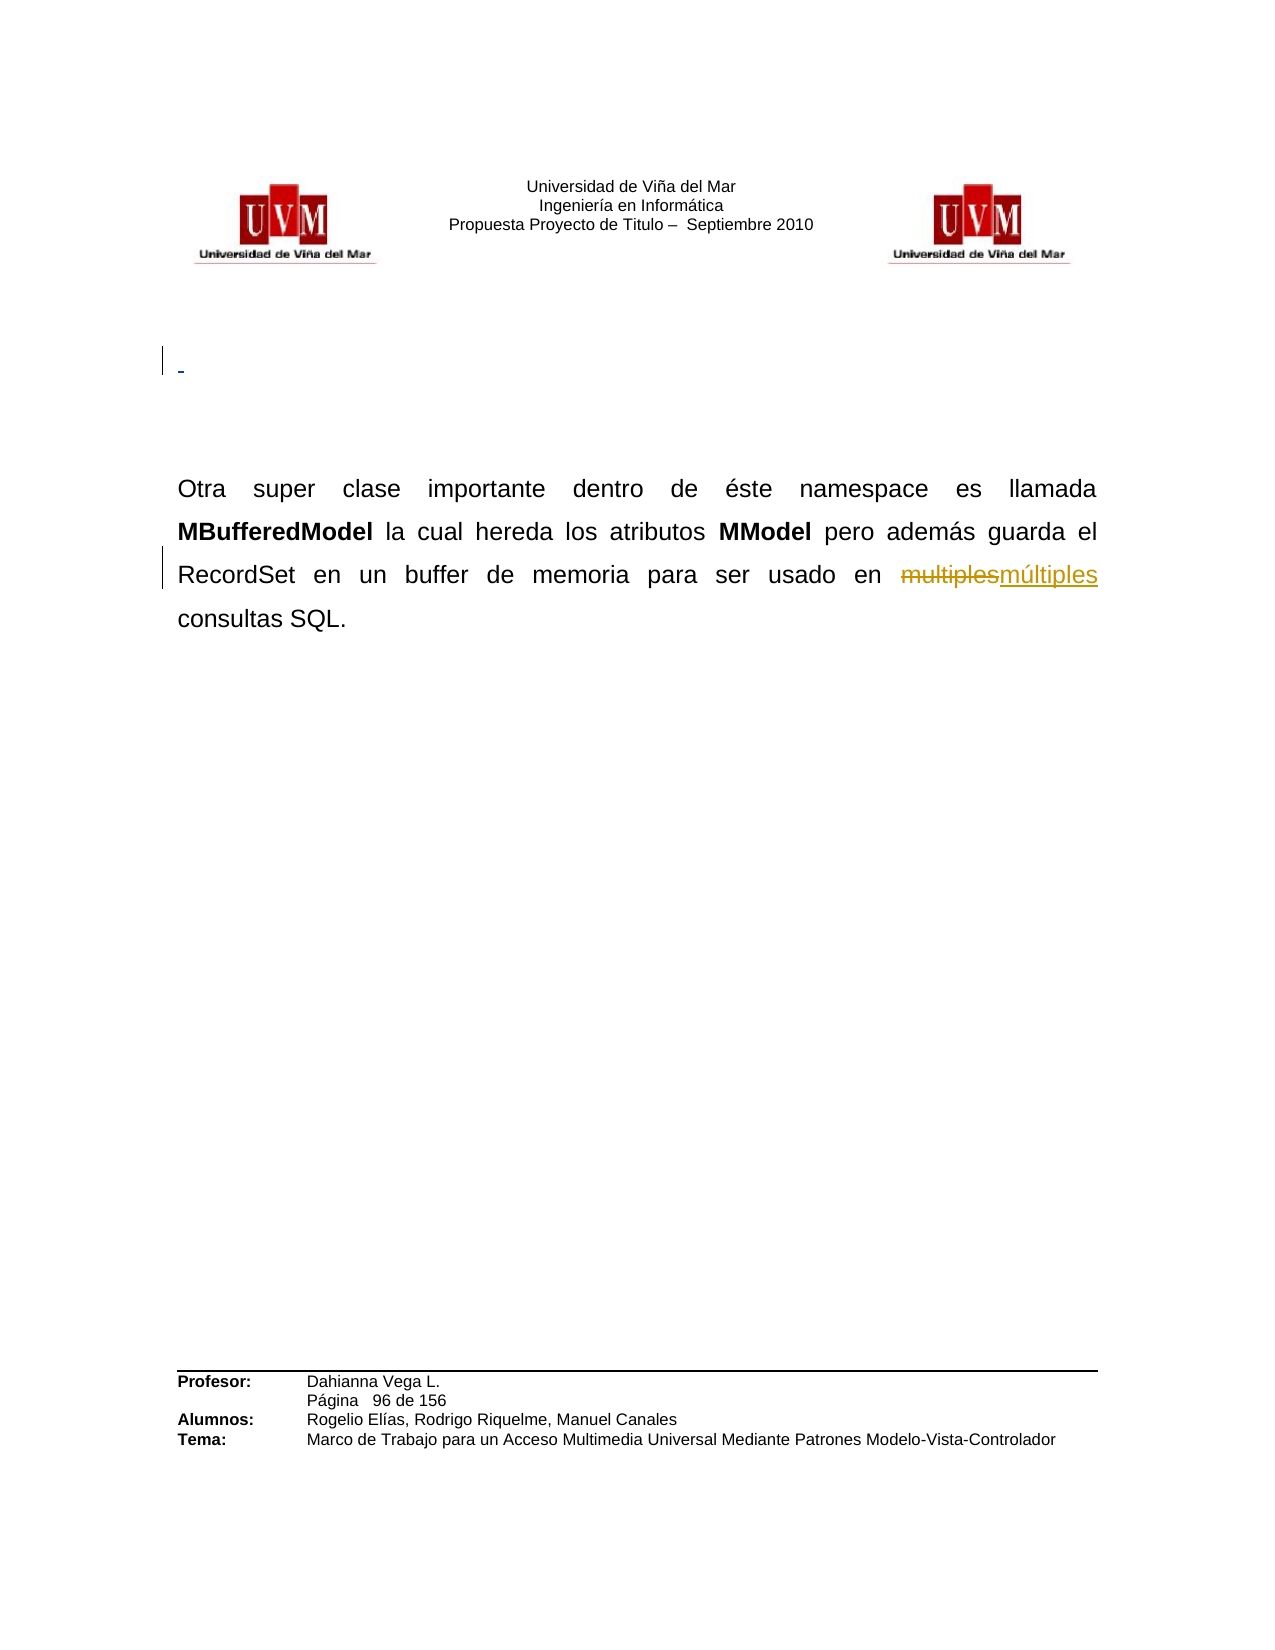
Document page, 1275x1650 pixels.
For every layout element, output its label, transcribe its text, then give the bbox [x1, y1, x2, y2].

text Otra super clase importante dentro de éste namespace es llamada MBufferedModel la cual hereda los atributos MModel pero además guarda el RecordSet en un buffer de memoria para ser usado en consultas SQL. [177, 474, 1098, 632]
picture [871, 176, 1084, 267]
picture [177, 176, 390, 267]
